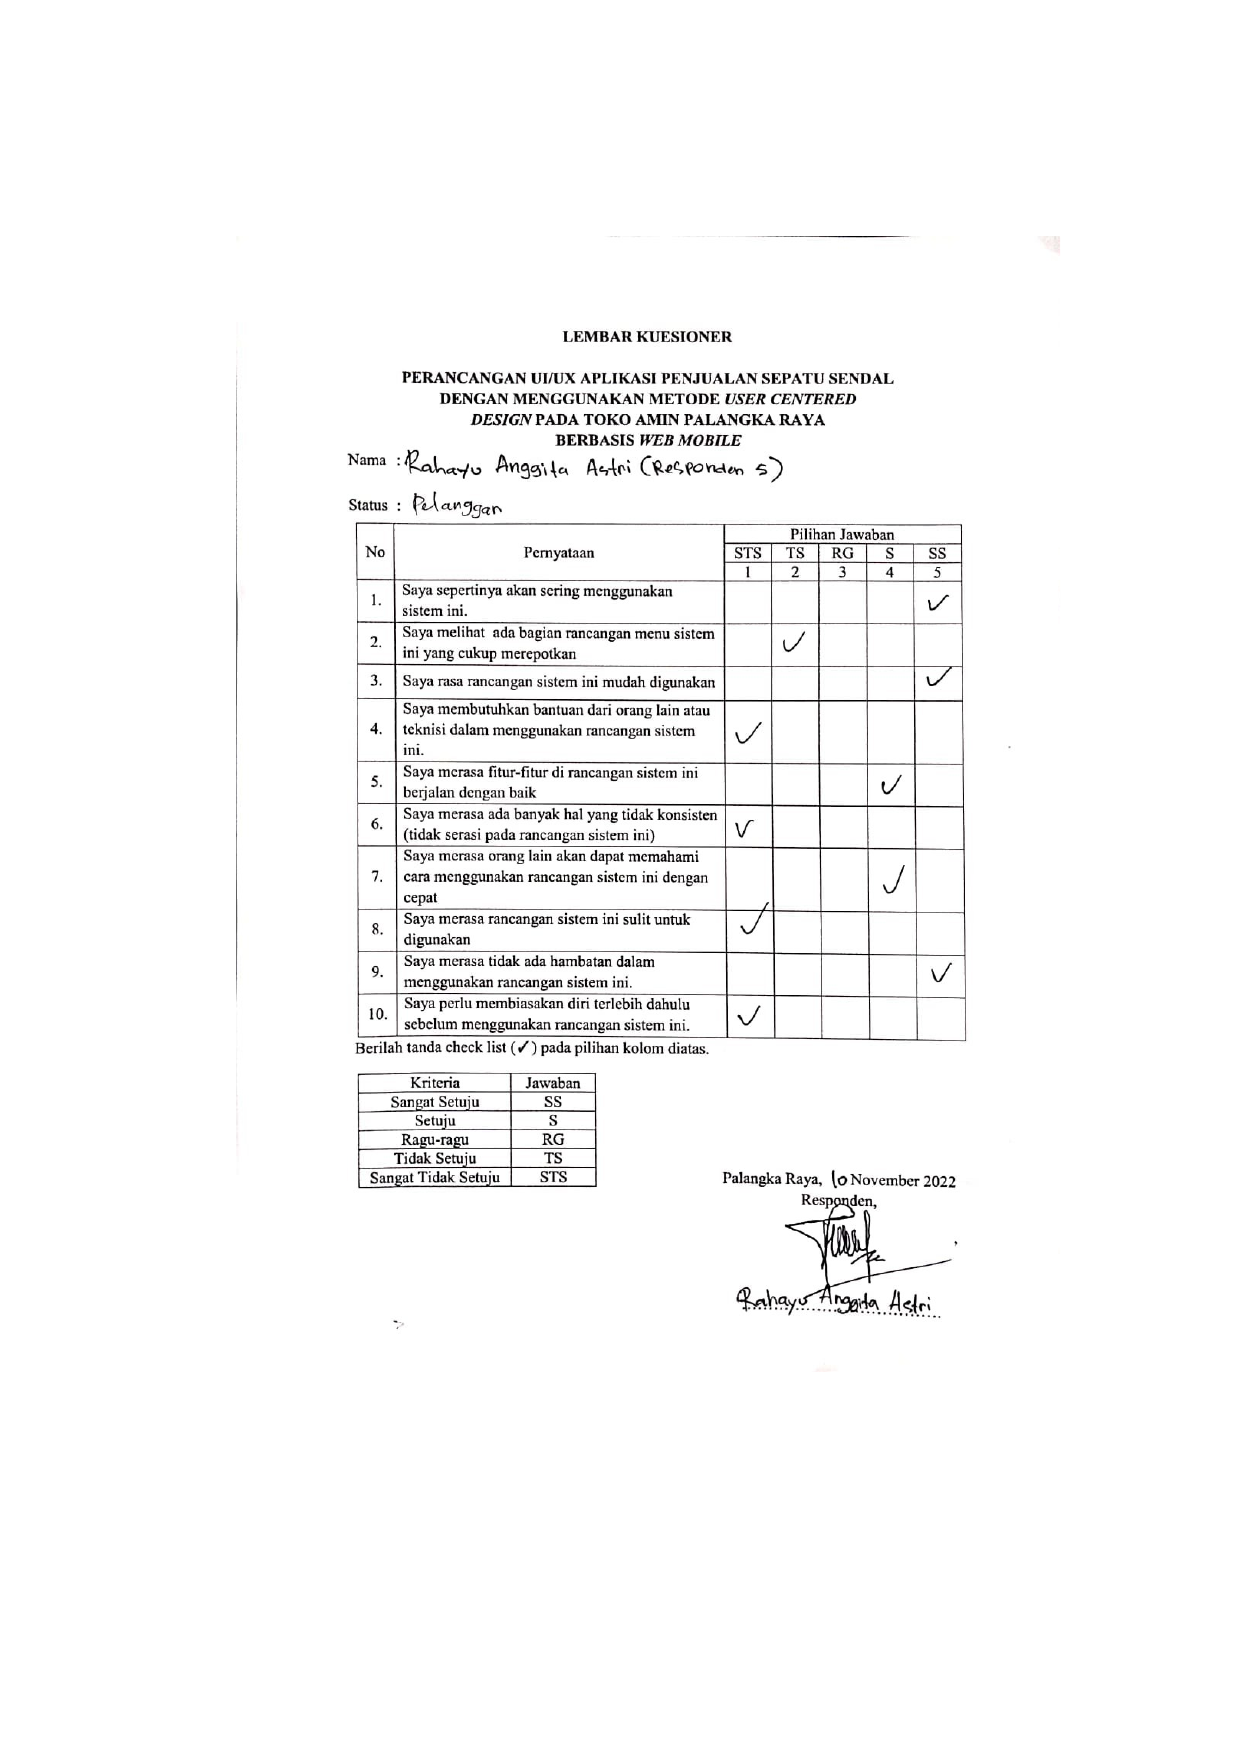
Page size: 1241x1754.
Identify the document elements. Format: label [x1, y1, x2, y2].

picture [236, 236, 1060, 1372]
